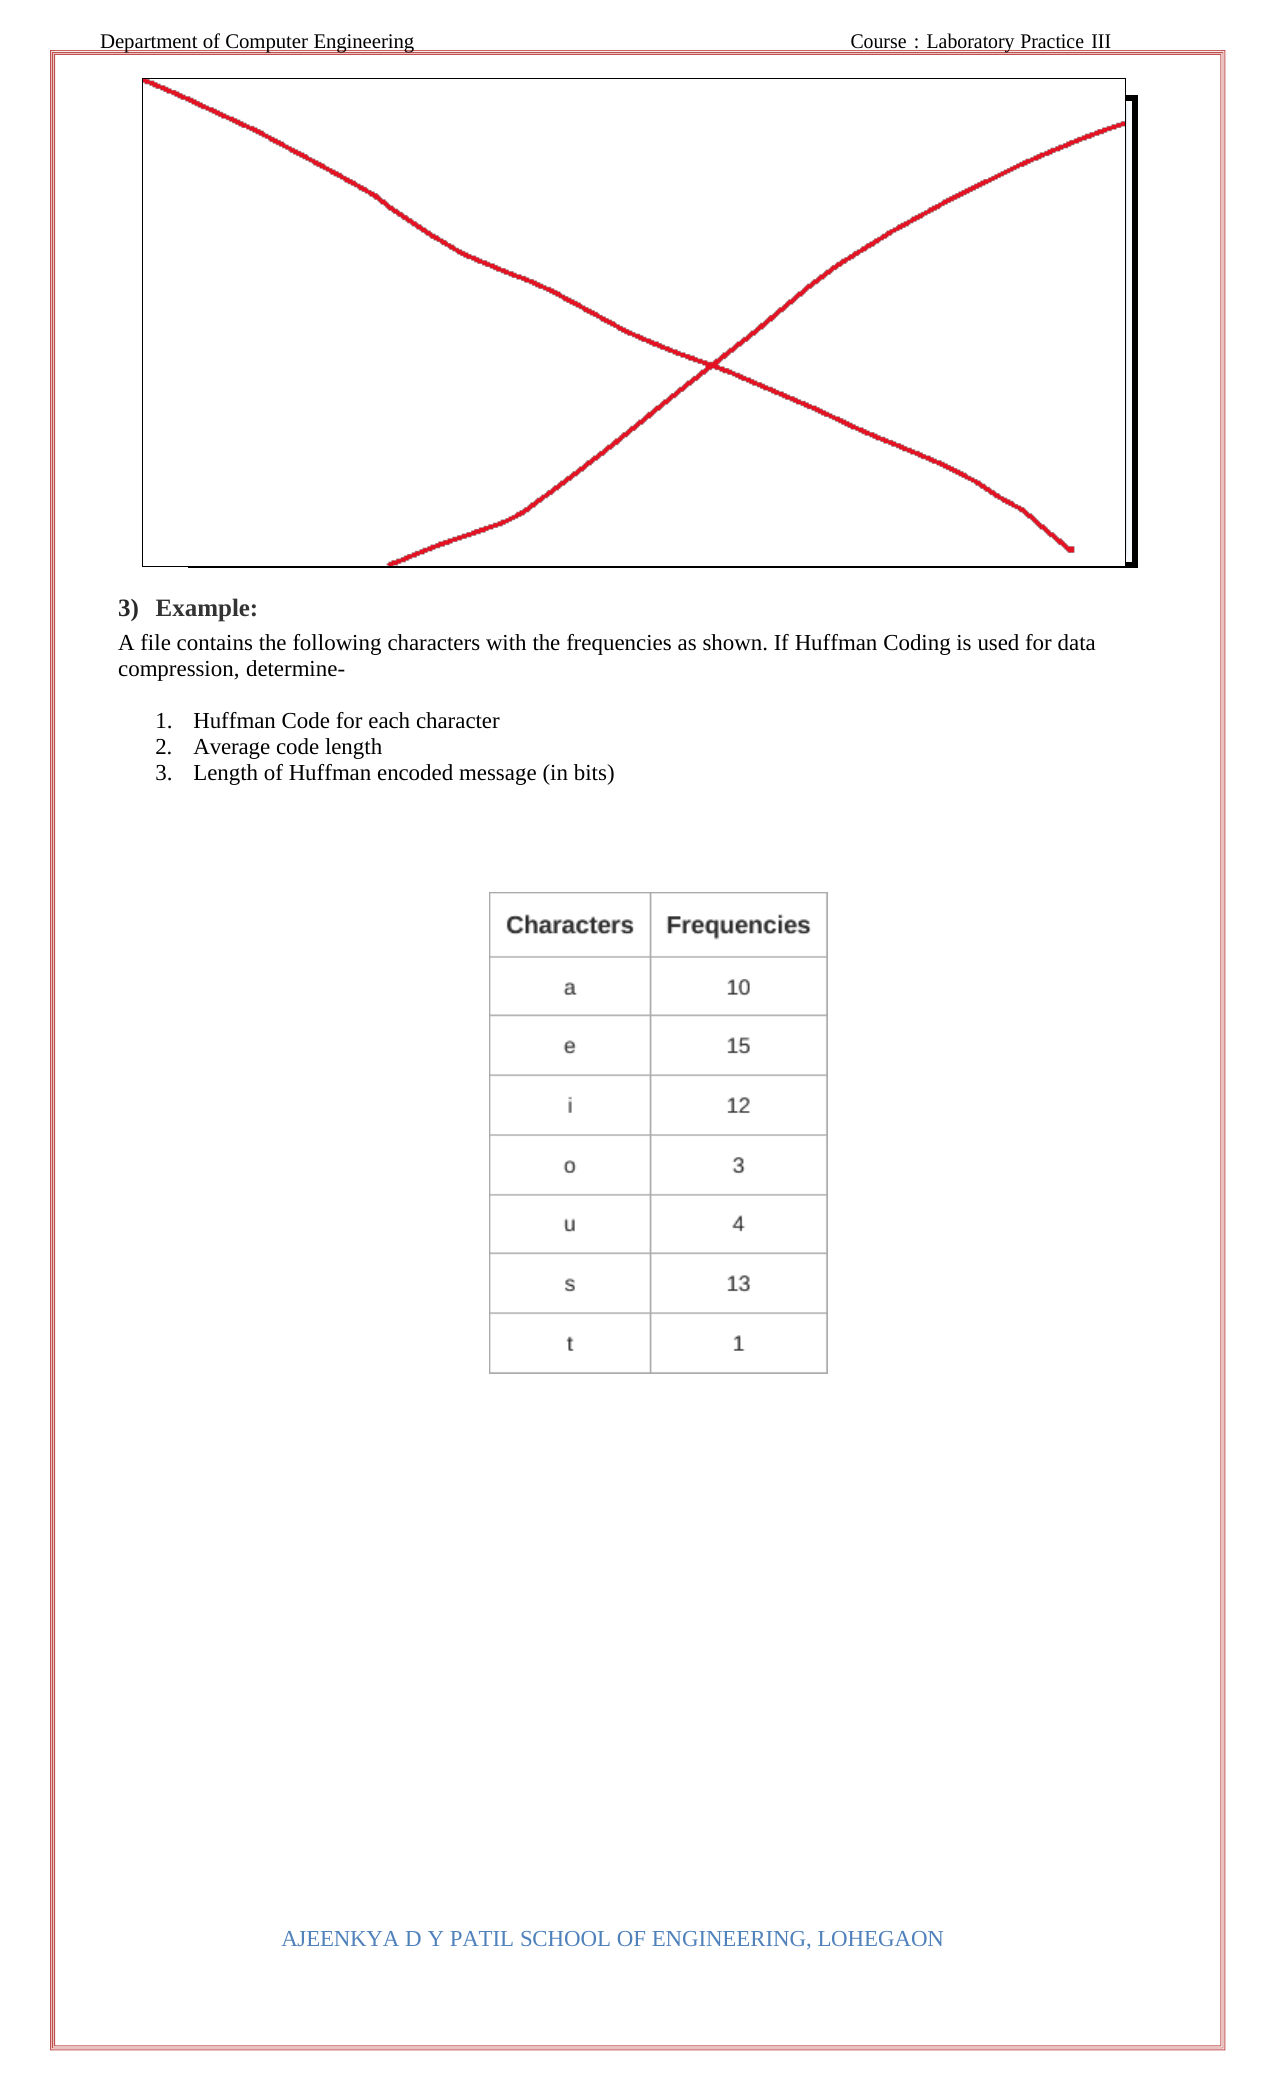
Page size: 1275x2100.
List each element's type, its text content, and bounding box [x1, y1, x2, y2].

picture [1126, 101, 1132, 562]
text A file contains the following characters with the frequencies as shown. If Huffman Coding is used for data compression, determine- [118, 629, 1155, 682]
picture [143, 79, 1125, 566]
list Huffman Code for each character [155, 707, 1244, 733]
picture [489, 892, 828, 1374]
text AJEENKYA D Y PATIL SCHOOL OF ENGINEERING, LOHEGAON [281, 1925, 1244, 1952]
list Example: [118, 593, 1244, 622]
list Average code length [155, 733, 1244, 760]
list Length of Huffman encoded message (in bits) [155, 760, 1244, 786]
